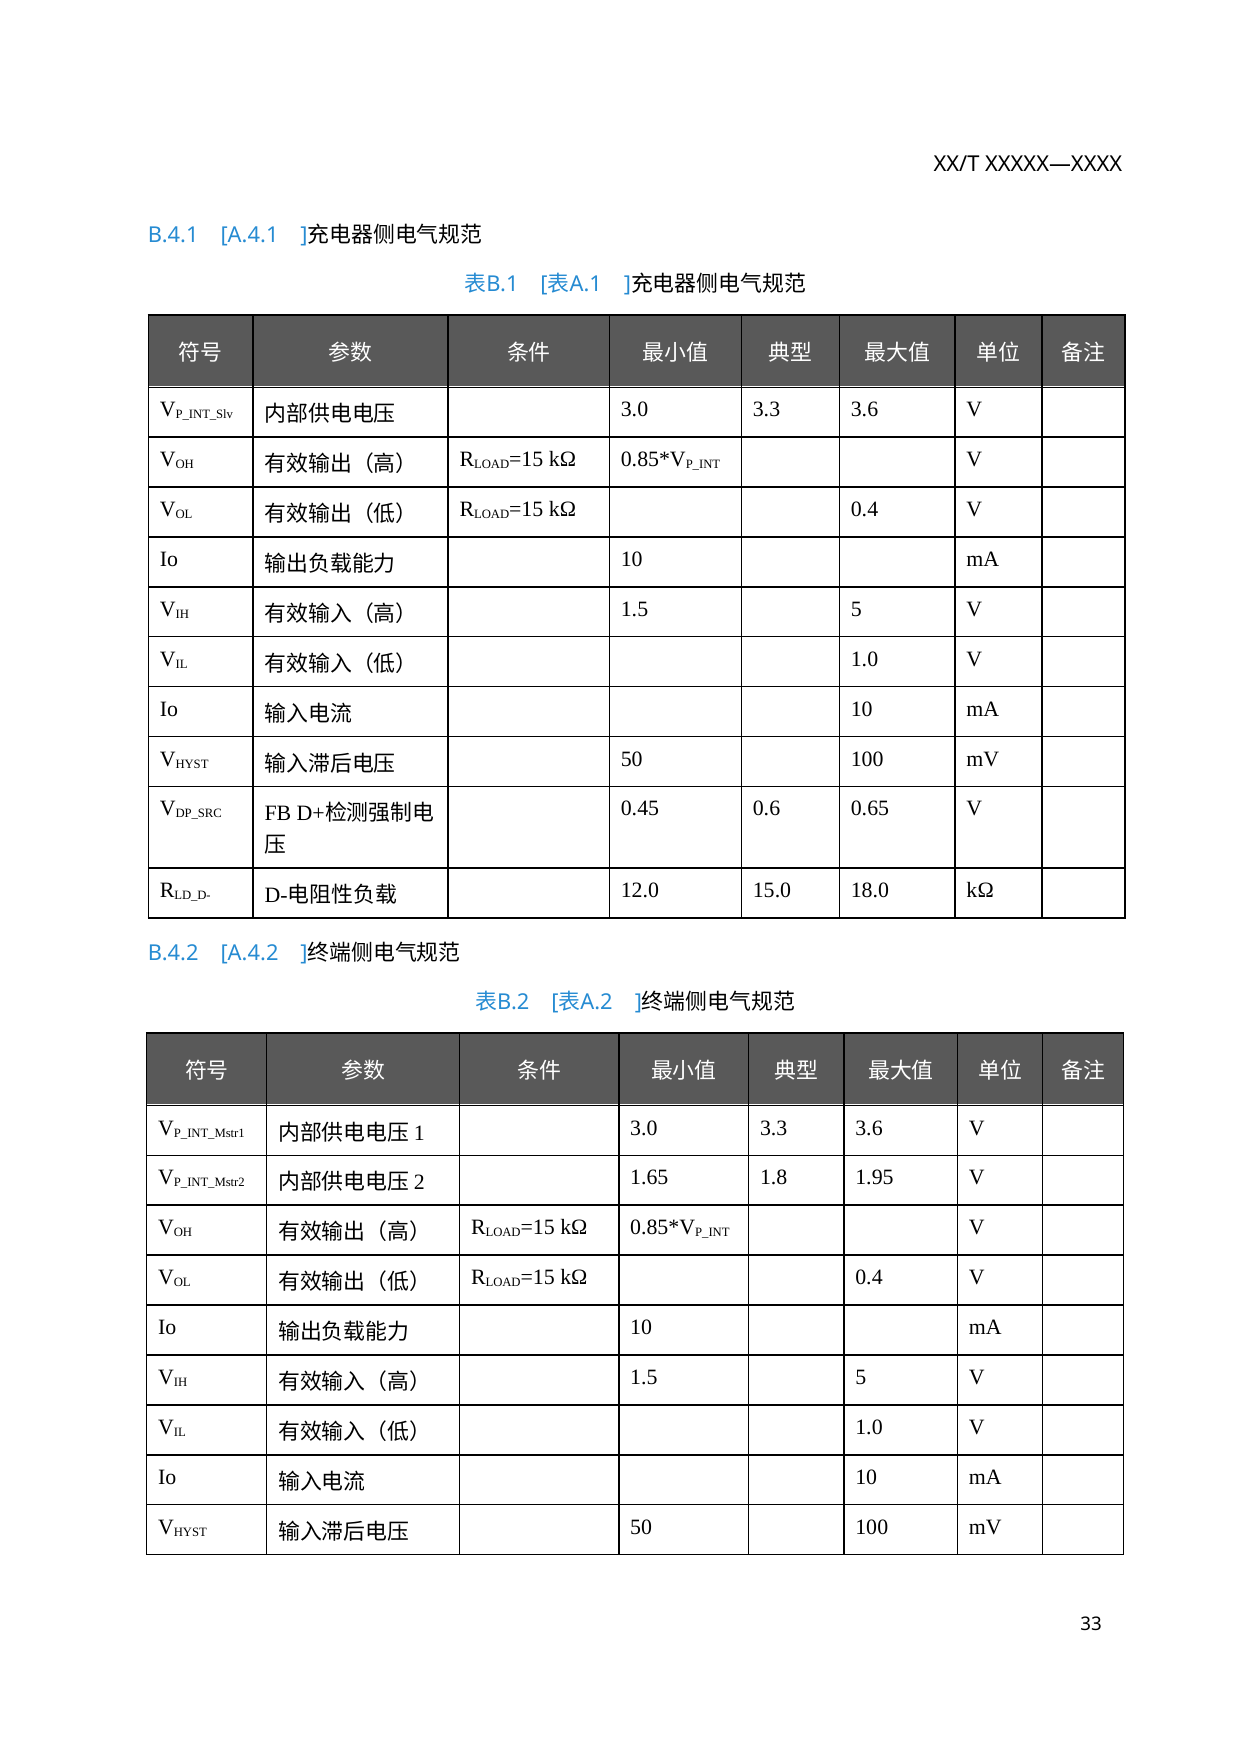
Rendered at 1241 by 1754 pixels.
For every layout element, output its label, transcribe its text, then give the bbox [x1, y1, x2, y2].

table_cell VHYST [147, 1505, 266, 1554]
table_cell mA [956, 538, 1041, 586]
table_cell [742, 637, 839, 686]
table_cell [449, 687, 609, 736]
table_cell 3.6 [840, 388, 954, 436]
table_cell mV [958, 1505, 1042, 1554]
table_cell [1043, 787, 1124, 867]
table_cell [1043, 637, 1124, 686]
table_cell [1043, 687, 1124, 736]
table_cell Io [149, 687, 252, 736]
table_cell [460, 1106, 618, 1154]
table_cell [449, 538, 609, 586]
table_cell [449, 388, 609, 436]
table_cell 18.0 [840, 869, 954, 917]
table_cell VOH [149, 438, 252, 486]
table_cell mA [958, 1456, 1042, 1504]
table_cell [749, 1306, 843, 1354]
table_cell [749, 1406, 843, 1454]
table_cell 5 [840, 588, 954, 636]
table_cell [1043, 737, 1124, 786]
table_cell V [958, 1356, 1042, 1404]
table_cell 3.6 [845, 1106, 957, 1154]
table_cell [610, 488, 741, 536]
table_cell 3.3 [749, 1106, 843, 1154]
table_cell 有效输出（高） [267, 1206, 459, 1254]
table_header 最大值 [845, 1034, 957, 1104]
table_cell [460, 1306, 618, 1354]
table_cell 10 [845, 1456, 957, 1504]
table_cell FB D+检测强制电压 [254, 787, 447, 867]
table_cell [749, 1356, 843, 1404]
table_header 典型 [742, 316, 839, 386]
table_header 条件 [460, 1034, 618, 1104]
table_cell RLOAD=15 kΩ [460, 1256, 618, 1304]
table_cell VOH [147, 1206, 266, 1254]
table_header 单位 [956, 316, 1041, 386]
table_cell 15.0 [742, 869, 839, 917]
table_cell 输出负载能力 [267, 1306, 459, 1354]
table_cell 100 [845, 1505, 957, 1554]
table_cell [460, 1505, 618, 1554]
table_cell VOL [149, 488, 252, 536]
table_header 备注 [1043, 1034, 1123, 1104]
table_cell 50 [610, 737, 741, 786]
table_cell 3.3 [742, 388, 839, 436]
table_cell [1043, 538, 1124, 586]
table_cell [1043, 1505, 1123, 1554]
table_cell [460, 1456, 618, 1504]
table_cell 1.5 [610, 588, 741, 636]
table_cell 输入电流 [254, 687, 447, 736]
table_cell 1.95 [845, 1156, 957, 1204]
table_cell [1043, 388, 1124, 436]
table_cell RLD_D- [149, 869, 252, 917]
table_cell [845, 1306, 957, 1354]
table_cell V [958, 1406, 1042, 1454]
table_cell [620, 1406, 748, 1454]
table_cell V [956, 388, 1041, 436]
table_cell 有效输出（低） [254, 488, 447, 536]
table_header 符号 [147, 1034, 266, 1104]
table_cell 1.65 [620, 1156, 748, 1204]
table_cell [742, 538, 839, 586]
table_cell VHYST [149, 737, 252, 786]
table_cell V [958, 1106, 1042, 1154]
table_cell 输入滞后电压 [267, 1505, 459, 1554]
table_cell [449, 637, 609, 686]
table_cell [1043, 1206, 1123, 1254]
table_cell [1043, 488, 1124, 536]
table_cell 0.4 [845, 1256, 957, 1304]
table_header 典型 [749, 1034, 843, 1104]
table_cell [610, 637, 741, 686]
table_cell 0.85*VP_INT [620, 1206, 748, 1254]
table_cell Io [149, 538, 252, 586]
table_header 最大值 [840, 316, 954, 386]
table_cell [449, 737, 609, 786]
table_cell [749, 1456, 843, 1504]
table_cell [1043, 1456, 1123, 1504]
table_cell Io [147, 1456, 266, 1504]
table_cell [460, 1406, 618, 1454]
table_cell 有效输出（高） [254, 438, 447, 486]
table_cell 输出负载能力 [254, 538, 447, 586]
table_cell [449, 869, 609, 917]
table_cell VOL [147, 1256, 266, 1304]
table_cell VIL [147, 1406, 266, 1454]
table_cell [1043, 1106, 1123, 1154]
table_cell [620, 1256, 748, 1304]
table_header 符号 [149, 316, 252, 386]
table_header 最小值 [610, 316, 741, 386]
table_cell 输入滞后电压 [254, 737, 447, 786]
table_cell 3.0 [620, 1106, 748, 1154]
table_cell [742, 438, 839, 486]
table_cell 10 [610, 538, 741, 586]
table_header 备注 [1043, 316, 1124, 386]
table_cell 内部供电电压2 [267, 1156, 459, 1204]
table_cell [1043, 588, 1124, 636]
table_cell mA [958, 1306, 1042, 1354]
table_cell [1043, 1256, 1123, 1304]
table_header 条件 [449, 316, 609, 386]
table_cell VIH [149, 588, 252, 636]
table_cell [742, 737, 839, 786]
table_cell 0.65 [840, 787, 954, 867]
table_cell [845, 1206, 957, 1254]
table_cell 有效输入（高） [254, 588, 447, 636]
text 充电器侧电气规范 [148, 265, 1122, 298]
table_cell [749, 1256, 843, 1304]
table_cell [749, 1206, 843, 1254]
table_cell 50 [620, 1505, 748, 1554]
table_cell VP_INT_Slv [149, 388, 252, 436]
table_cell Io [147, 1306, 266, 1354]
table_cell [620, 1456, 748, 1504]
text 终端侧电气规范 [148, 983, 1122, 1016]
table_cell RLOAD=15 kΩ [460, 1206, 618, 1254]
table_cell 有效输出（低） [267, 1256, 459, 1304]
table_cell 10 [840, 687, 954, 736]
table_cell V [956, 488, 1041, 536]
table_cell V [958, 1206, 1042, 1254]
table_cell [1043, 438, 1124, 486]
table_cell 100 [840, 737, 954, 786]
table_cell VIL [149, 637, 252, 686]
table_cell [1043, 1356, 1123, 1404]
table_cell 3.0 [610, 388, 741, 436]
table_cell [742, 488, 839, 536]
table_cell V [958, 1256, 1042, 1304]
table_cell VIH [147, 1356, 266, 1404]
table_cell 有效输入（低） [267, 1406, 459, 1454]
table_cell 12.0 [610, 869, 741, 917]
table_header 单位 [958, 1034, 1042, 1104]
table_cell [1043, 869, 1124, 917]
table_cell VP_INT_Mstr2 [147, 1156, 266, 1204]
table_cell V [958, 1156, 1042, 1204]
table_cell [749, 1505, 843, 1554]
table_cell [840, 538, 954, 586]
table_cell 0.85*VP_INT [610, 438, 741, 486]
table_cell [742, 687, 839, 736]
table_cell mV [956, 737, 1041, 786]
table_cell V [956, 787, 1041, 867]
text 充电器侧电气规范 [148, 217, 1122, 249]
table_cell VP_INT_Mstr1 [147, 1106, 266, 1154]
table_cell V [956, 637, 1041, 686]
table_cell RLOAD=15 kΩ [449, 438, 609, 486]
table_cell 5 [845, 1356, 957, 1404]
table_cell [610, 687, 741, 736]
table_cell [449, 588, 609, 636]
table_cell [449, 787, 609, 867]
table_cell 有效输入（低） [254, 637, 447, 686]
table_cell RLOAD=15 kΩ [449, 488, 609, 536]
table_cell V [956, 438, 1041, 486]
table_cell V [956, 588, 1041, 636]
table_cell 内部供电电压1 [267, 1106, 459, 1154]
table_cell 1.8 [749, 1156, 843, 1204]
table_cell [742, 588, 839, 636]
table_cell 0.4 [840, 488, 954, 536]
table_cell 1.0 [845, 1406, 957, 1454]
table_cell 1.5 [620, 1356, 748, 1404]
table_header 参数 [267, 1034, 459, 1104]
table_cell [1043, 1156, 1123, 1204]
table_cell [460, 1356, 618, 1404]
table_cell 1.0 [840, 637, 954, 686]
table_cell [460, 1156, 618, 1204]
table_cell VDP_SRC [149, 787, 252, 867]
table_cell 0.6 [742, 787, 839, 867]
table_cell 0.45 [610, 787, 741, 867]
table_cell [840, 438, 954, 486]
table_cell kΩ [956, 869, 1041, 917]
table_cell D-电阻性负载 [254, 869, 447, 917]
table_cell 输入电流 [267, 1456, 459, 1504]
table_header 参数 [254, 316, 447, 386]
table_cell 10 [620, 1306, 748, 1354]
table_cell 有效输入（高） [267, 1356, 459, 1404]
table_cell 内部供电电压 [254, 388, 447, 436]
text 终端侧电气规范 [148, 935, 1122, 967]
table_cell mA [956, 687, 1041, 736]
table_header 最小值 [620, 1034, 748, 1104]
table_cell [1043, 1406, 1123, 1454]
table_cell [1043, 1306, 1123, 1354]
